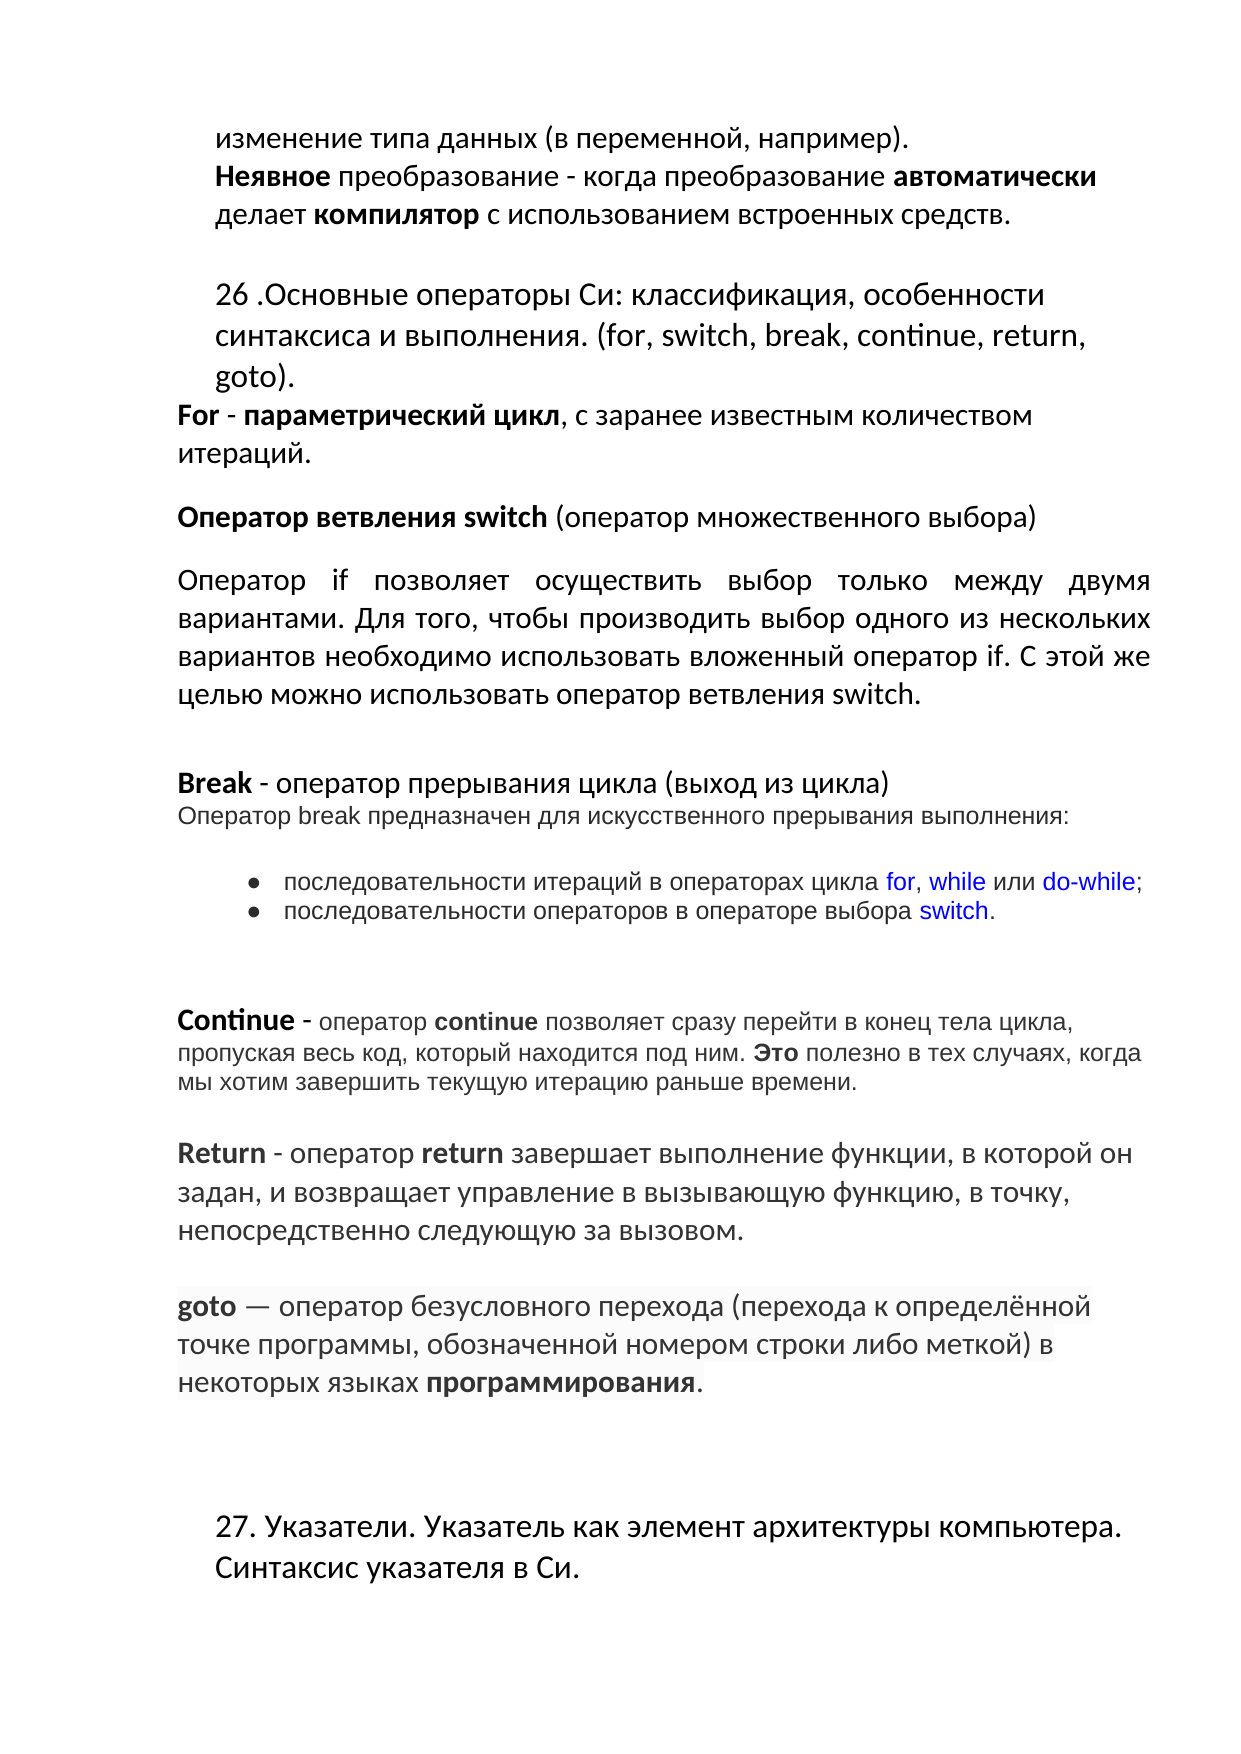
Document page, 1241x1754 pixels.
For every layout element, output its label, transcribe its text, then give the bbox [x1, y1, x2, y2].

text 27. Указатели. Указатель как элемент архитектуры компьютера. Синтаксис указателя в Си. [215, 1505, 1152, 1587]
text Оператор ветвления switch (оператор множественного выбора) [177, 497, 1152, 535]
text Неявное преобразование - когда преобразование автоматически делает компилятор с использованием встроенных средств. [215, 156, 1152, 232]
list последовательности итераций в операторах цикла for, while или do-while; [246, 867, 1152, 896]
text Оператор break предназначен для искусственного прерывания выполнения: [177, 801, 1152, 830]
text Оператор if позволяет осуществить выбор только между двумя вариантами. Для того, чтобы производить выбор одного из нескольких вариантов необходимо использовать вложенный оператор if. С этой же целью можно использовать оператор ветвления switch. [177, 560, 1152, 712]
list последовательности операторов в операторе выбора switch. [246, 896, 1152, 925]
text 26 .Основные операторы Си: классификация, особенности синтаксиса и выполнения. (for, switch, break, continue, return, goto). [215, 273, 1152, 395]
text Break - оператор прерывания цикла (выход из цикла) [177, 763, 1152, 801]
text For - параметрический цикл, с заранее известным количеством итераций. [177, 395, 1152, 472]
text goto — оператор безусловного перехода (перехода к определённой точке программы, обозначенной номером строки либо меткой) в некоторых языках программирования. [704, 1286, 1152, 1400]
text Continue - оператор continue позволяет сразу перейти в конец тела цикла, пропуская весь код, который находится под ним. Это полезно в тех случаях, когда мы хотим завершить текущую итерацию раньше времени. [177, 1000, 1152, 1095]
text Return - оператор return завершает выполнение функции, в которой он задан, и возвращает управление в вызывающую функцию, в точку, непосредственно следующую за вызовом. [177, 1133, 1152, 1248]
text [215, 118, 1152, 156]
